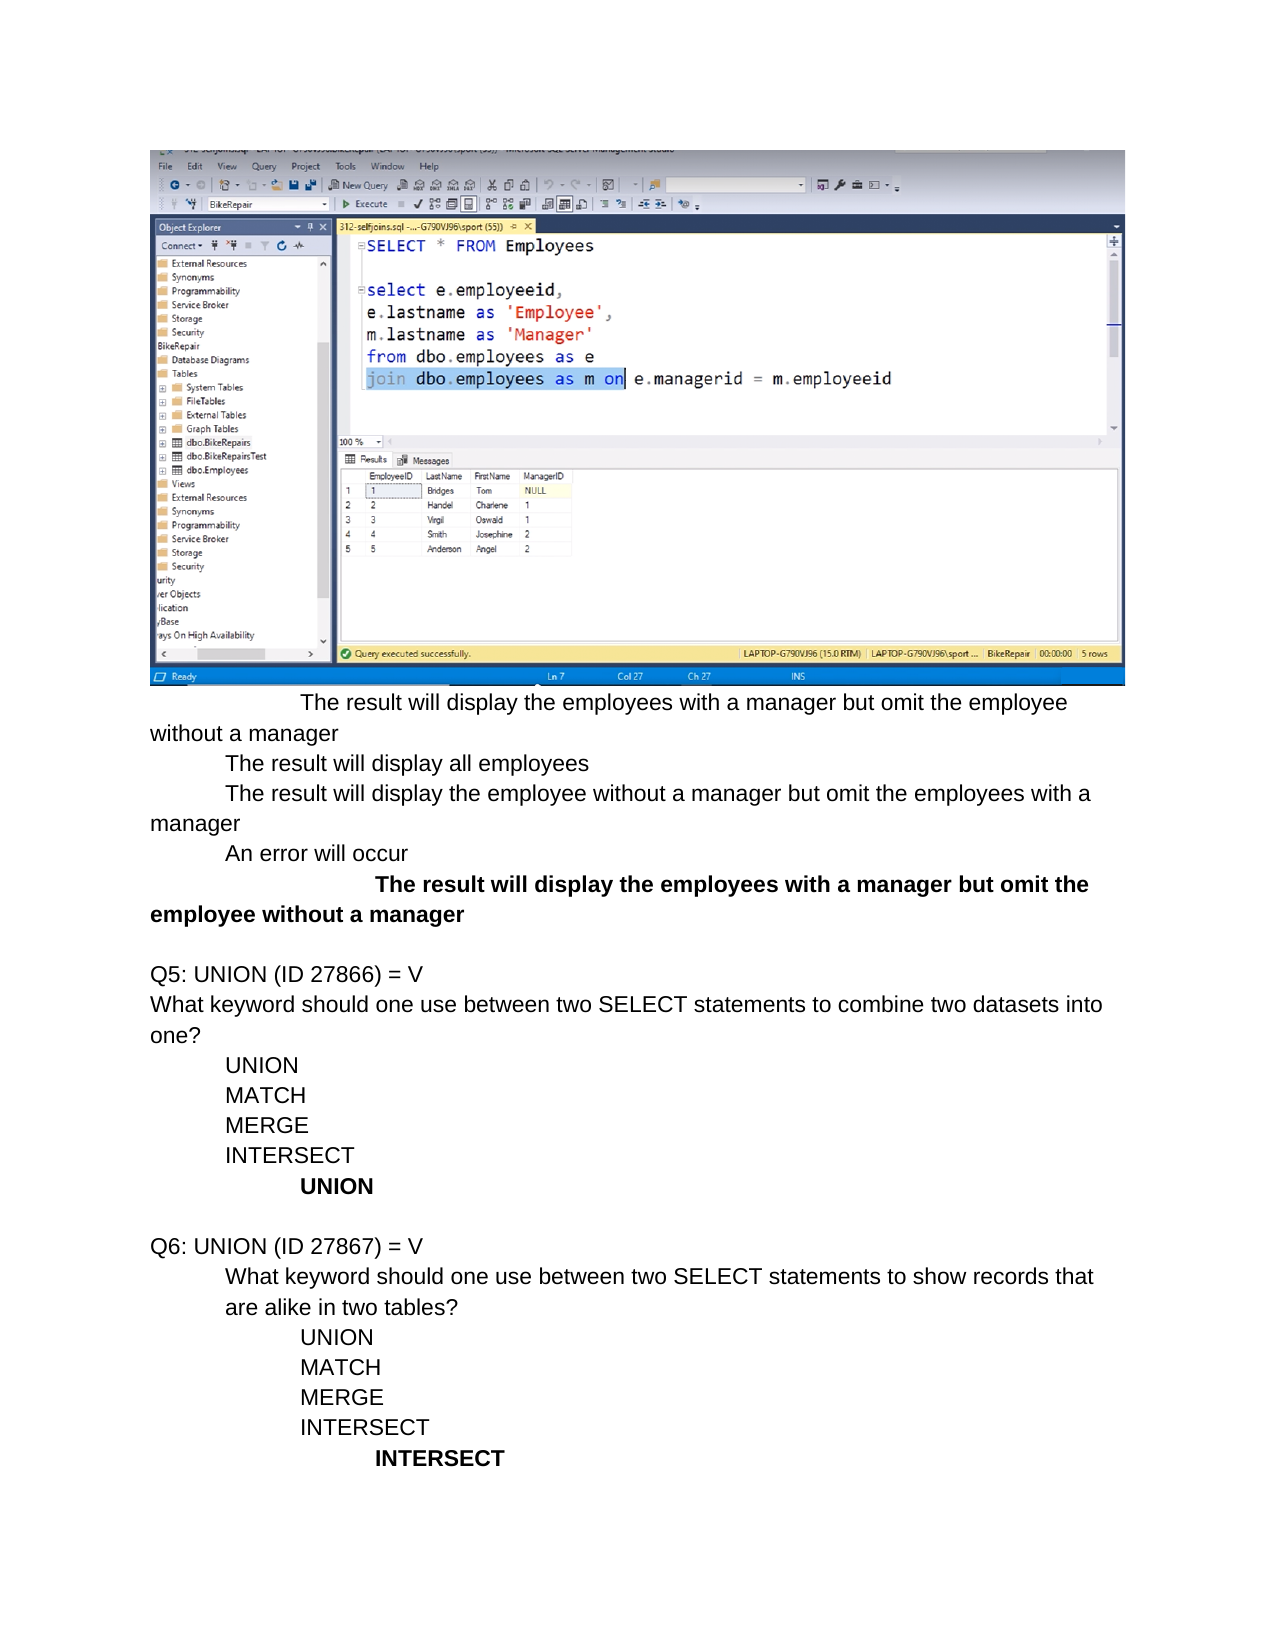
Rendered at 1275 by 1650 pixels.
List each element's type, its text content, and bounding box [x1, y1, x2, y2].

text What keyword should one use between two SELECT statements to combine two datasets into one? [150, 991, 1125, 1048]
text An error will occur [150, 840, 1125, 867]
text The result will display the employee without a manager but omit the employees with a manager [150, 780, 1125, 836]
picture [150, 150, 1125, 686]
text MERGE [300, 1384, 1125, 1410]
text INTERSECT [225, 1444, 1125, 1471]
text The result will display the employees with a manager but omit the employee without a manager [150, 871, 1125, 927]
text MATCH [225, 1082, 1125, 1108]
text The result will display the employees with a manager but omit the employee without a manager [150, 689, 1125, 746]
text INTERSECT [300, 1414, 1125, 1441]
text UNION [300, 1324, 1125, 1350]
text UNION [150, 1173, 1125, 1199]
text MATCH [300, 1354, 1125, 1380]
text UNION [225, 1052, 1125, 1078]
text What keyword should one use between two SELECT statements to show records that are alike in two tables? [225, 1263, 1125, 1320]
text Q6: UNION (ID 27867) = V [150, 1233, 1125, 1259]
text The result will display all employees [150, 750, 1125, 776]
text INTERSECT [225, 1142, 1125, 1169]
text Q5: UNION (ID 27866) = V [150, 961, 1125, 987]
text MERGE [225, 1112, 1125, 1138]
